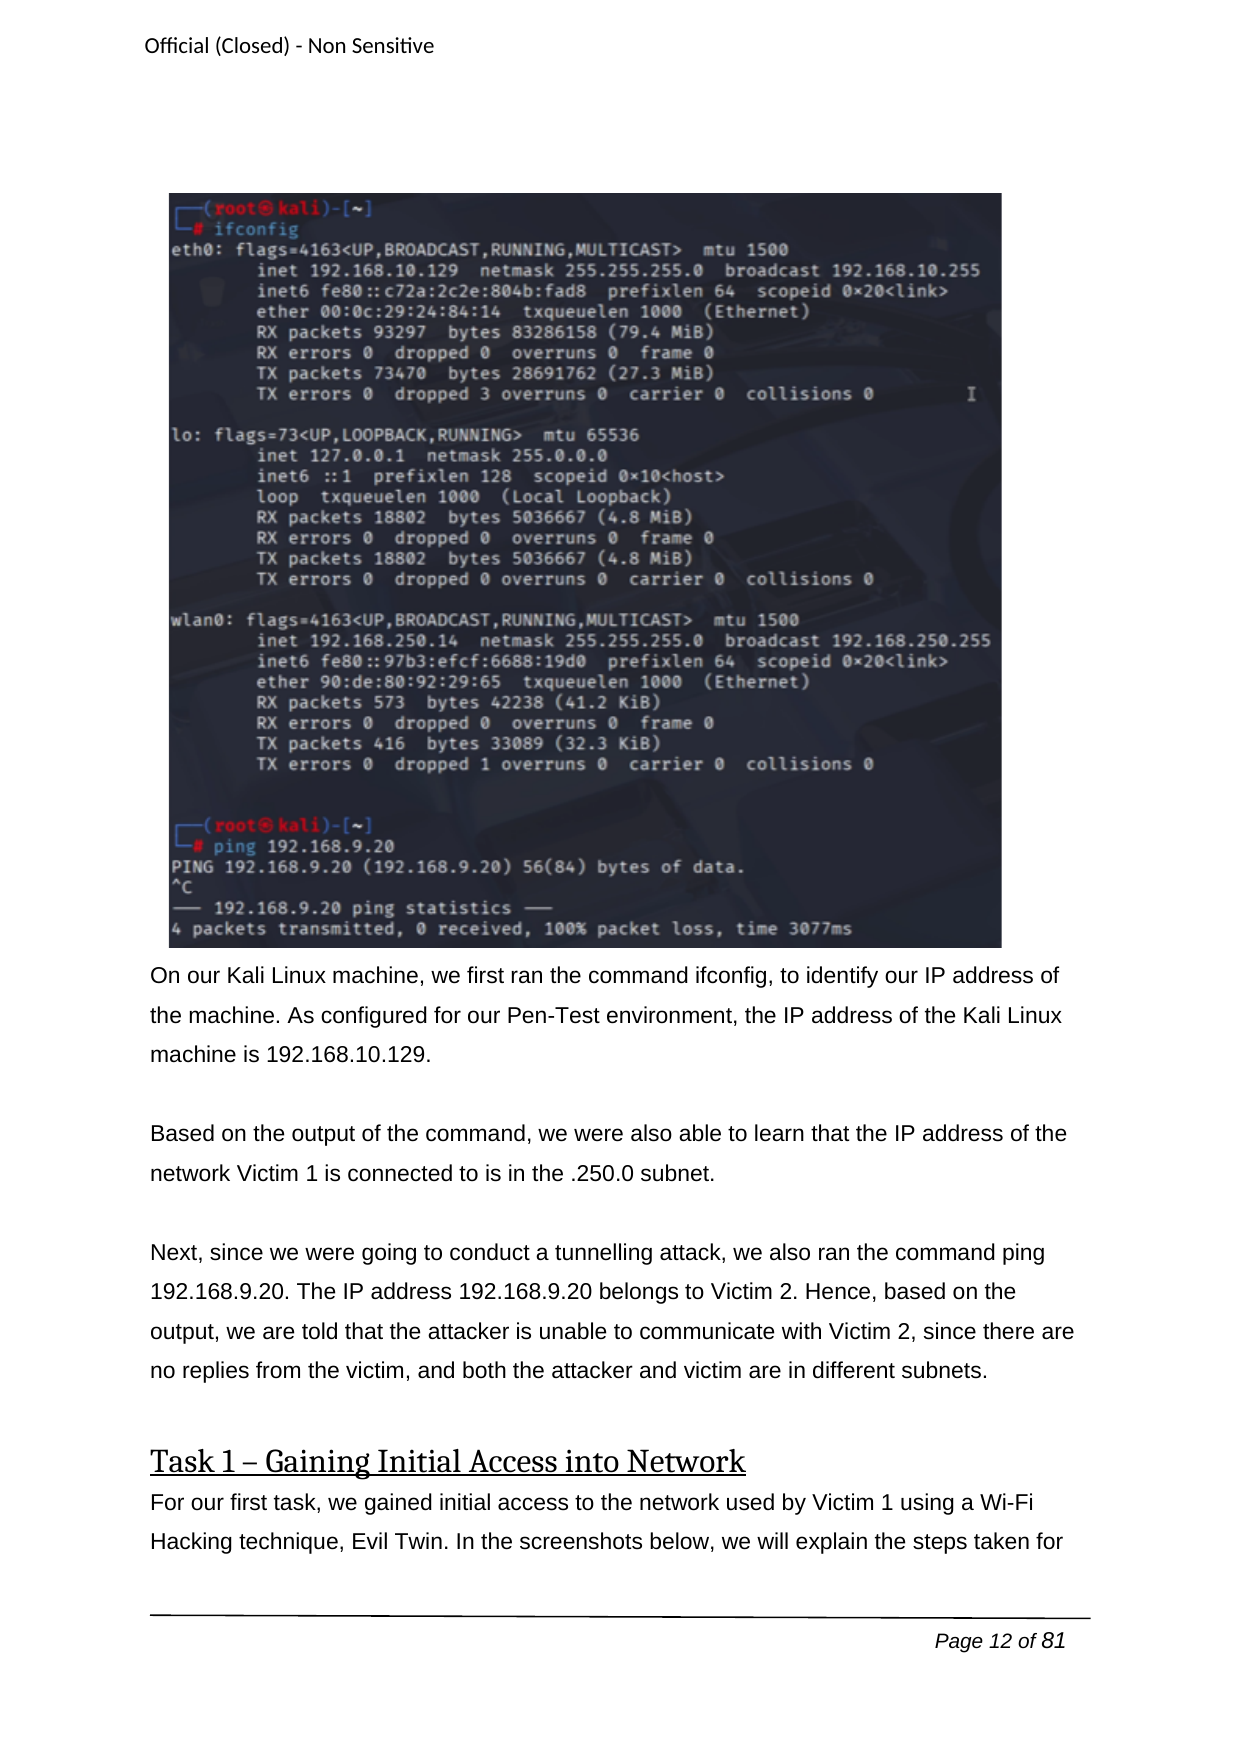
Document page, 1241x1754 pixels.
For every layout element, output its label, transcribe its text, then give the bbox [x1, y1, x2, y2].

text Next, since we were going to conduct a tunnelling attack, we also ran the command ping 192.168.9.20. The IP address 192.168.9.20 belongs to Victim 2. Hence, based on the output, we are told that the attacker is unable to communicate with Victim 2, since there are no replies from the victim, and both the attacker and victim are in different subnets. [150, 1239, 1090, 1383]
subtitle Task 1 – Gaining Initial Access into Network [150, 1442, 1090, 1480]
text Based on the output of the command, we were also able to learn that the IP address of the network Victim 1 is connected to is in the .250.0 subnet. [150, 1120, 1090, 1186]
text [150, 1489, 1090, 1554]
text On our Kali Linux machine, we first ran the command ifconfig, to identify our IP address of the machine. As configured for our Pen-Test environment, the IP address of the Kali Linux machine is 192.168.10.129. [150, 962, 1090, 1068]
